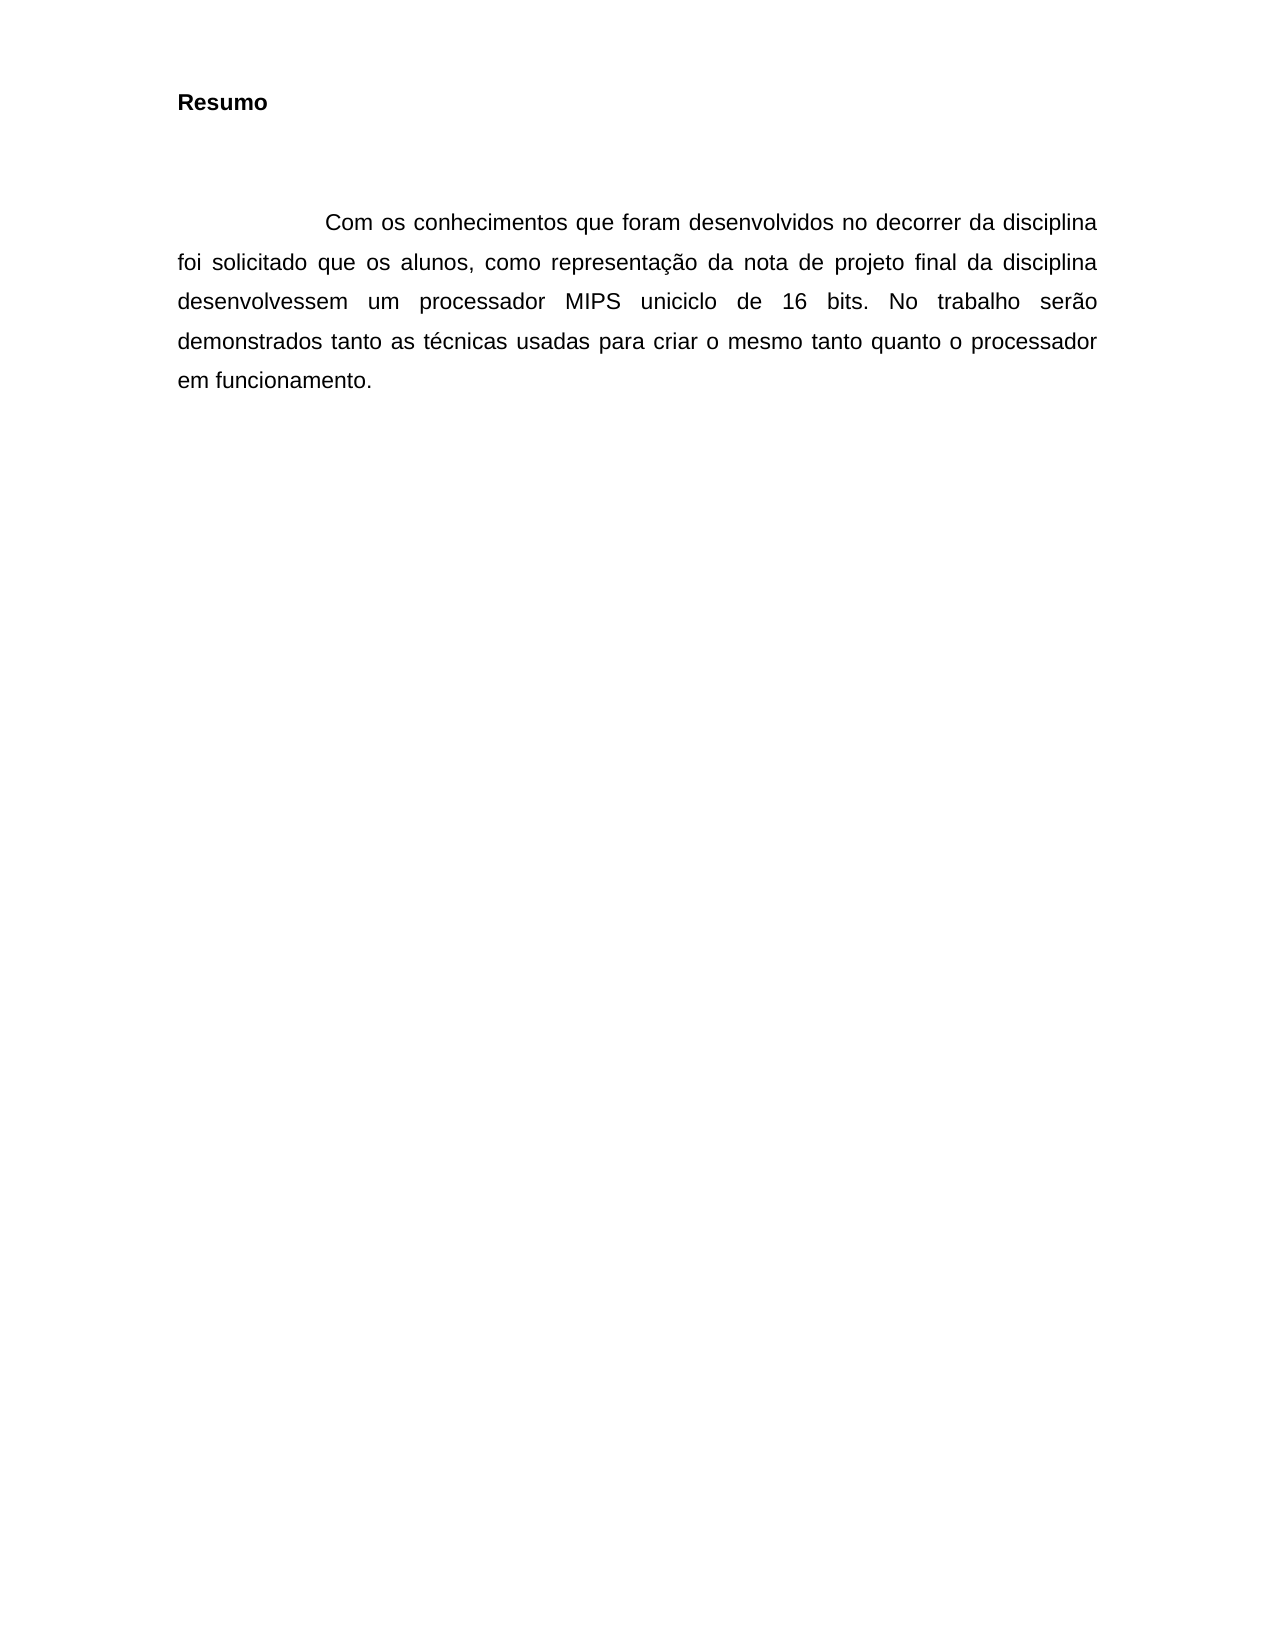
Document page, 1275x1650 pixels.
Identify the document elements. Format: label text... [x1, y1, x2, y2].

text Com os conhecimentos que foram desenvolvidos no decorrer da disciplina foi solicitado que os alunos, como representação da nota de projeto final da disciplina desenvolvessem um processador MIPS uniciclo de 16 bits. No trabalho serão demonstrados tanto as técnicas usadas para criar o mesmo tanto quanto o processador em funcionamento. [177, 209, 1098, 393]
text Resumo [177, 89, 1098, 115]
